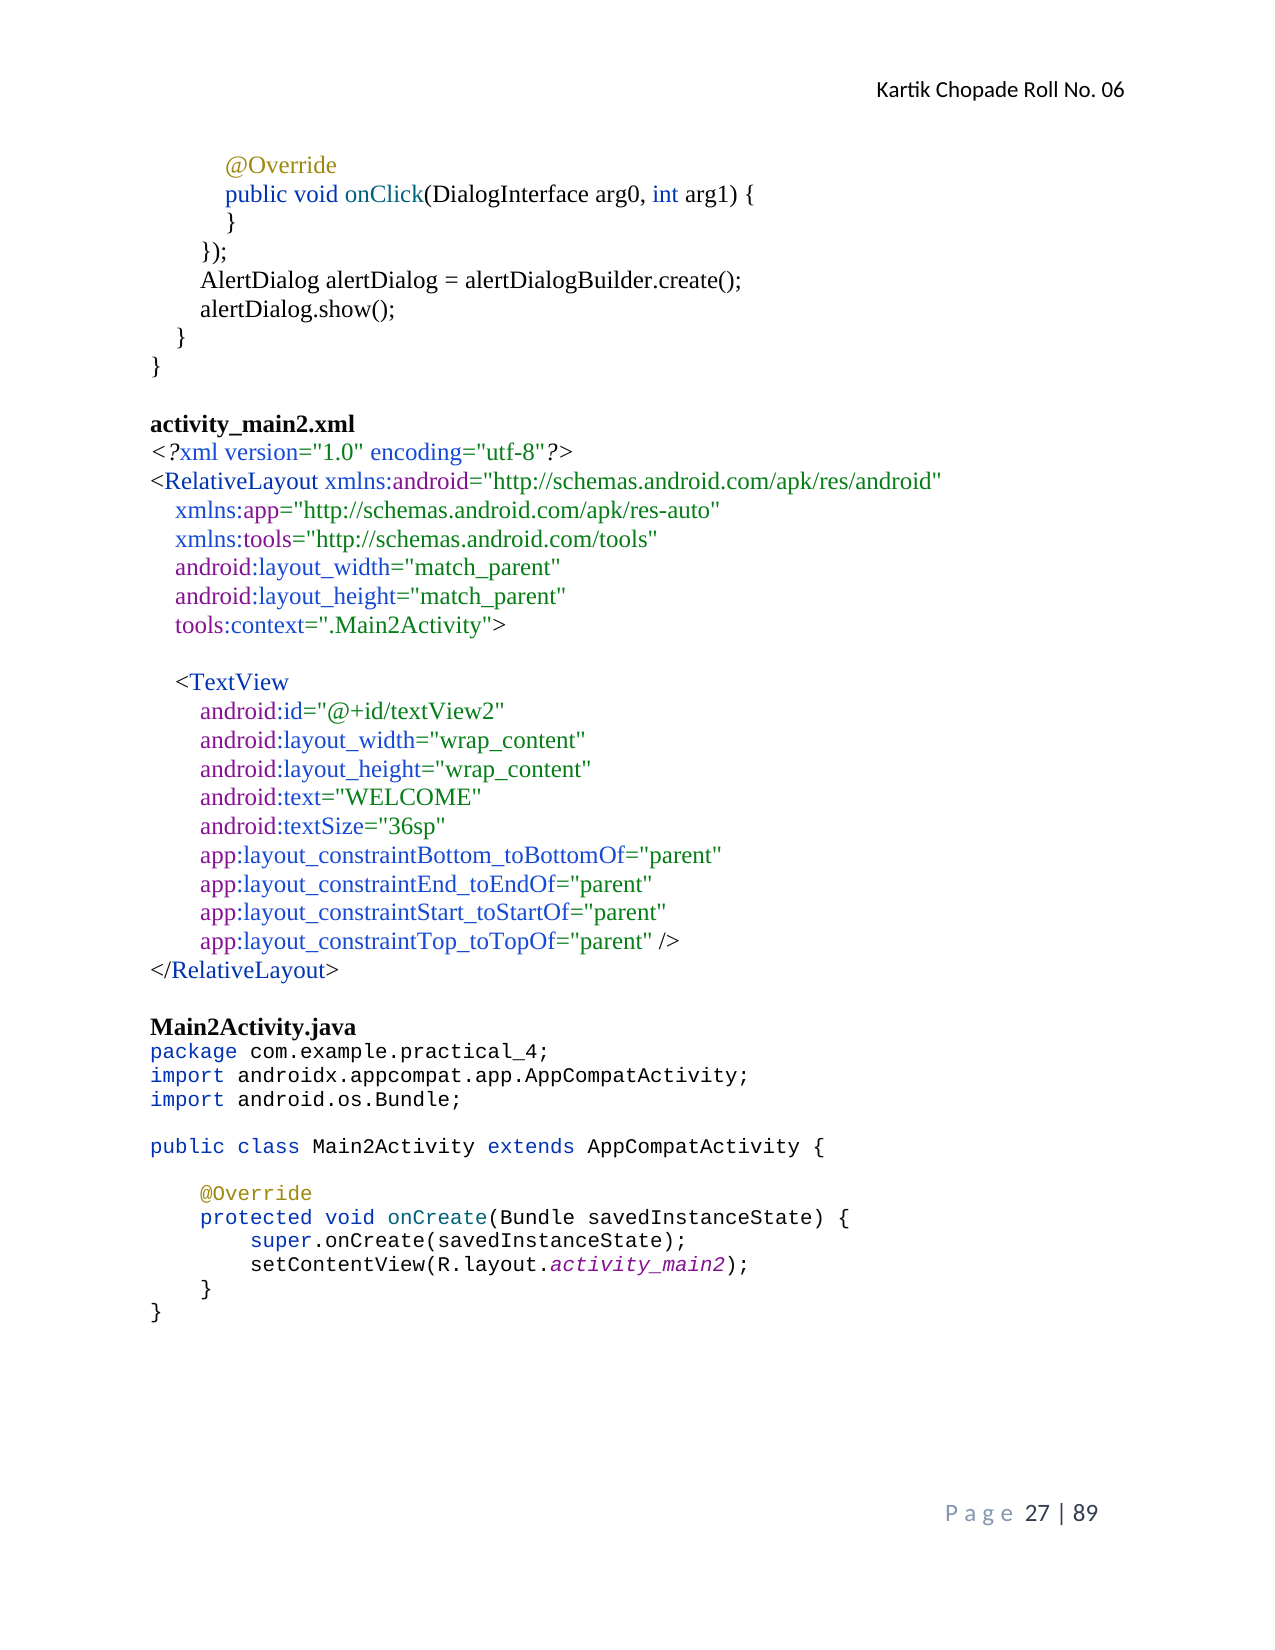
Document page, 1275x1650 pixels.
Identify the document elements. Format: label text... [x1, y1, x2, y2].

text <?xml version="1.0" encoding="utf-8"?> <RelativeLayout xmlns:android="http://schemas.android.com/apk/res/android" xmlns:app="http://schemas.android.com/apk/res-auto" xmlns:tools="http://schemas.android.com/tools" android:layout_width="match_parent" android:layout_height="match_parent" tools:context=".Main2Activity"> <TextView android:id="@+id/textView2" android:layout_width="wrap_content" android:layout_height="wrap_content" android:text="WELCOME" android:textSize="36sp" app:layout_constraintBottom_toBottomOf="parent" app:layout_constraintEnd_toEndOf="parent" app:layout_constraintStart_toStartOf="parent" app:layout_constraintTop_toTopOf="parent" /> </RelativeLayout> [150, 437, 1125, 984]
text package com.example.practical_4; import androidx.appcompat.app.AppCompatActivity; import android.os.Bundle; public class Main2Activity extends AppCompatActivity { @Override protected void onCreate(Bundle savedInstanceState) { super.onCreate(savedInstanceState); setContentView(R.layout.activity_main2); } } [150, 1041, 1125, 1325]
text Main2Activity.java [150, 1012, 1125, 1041]
text activity_main2.xml [150, 409, 1125, 437]
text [150, 150, 1125, 380]
